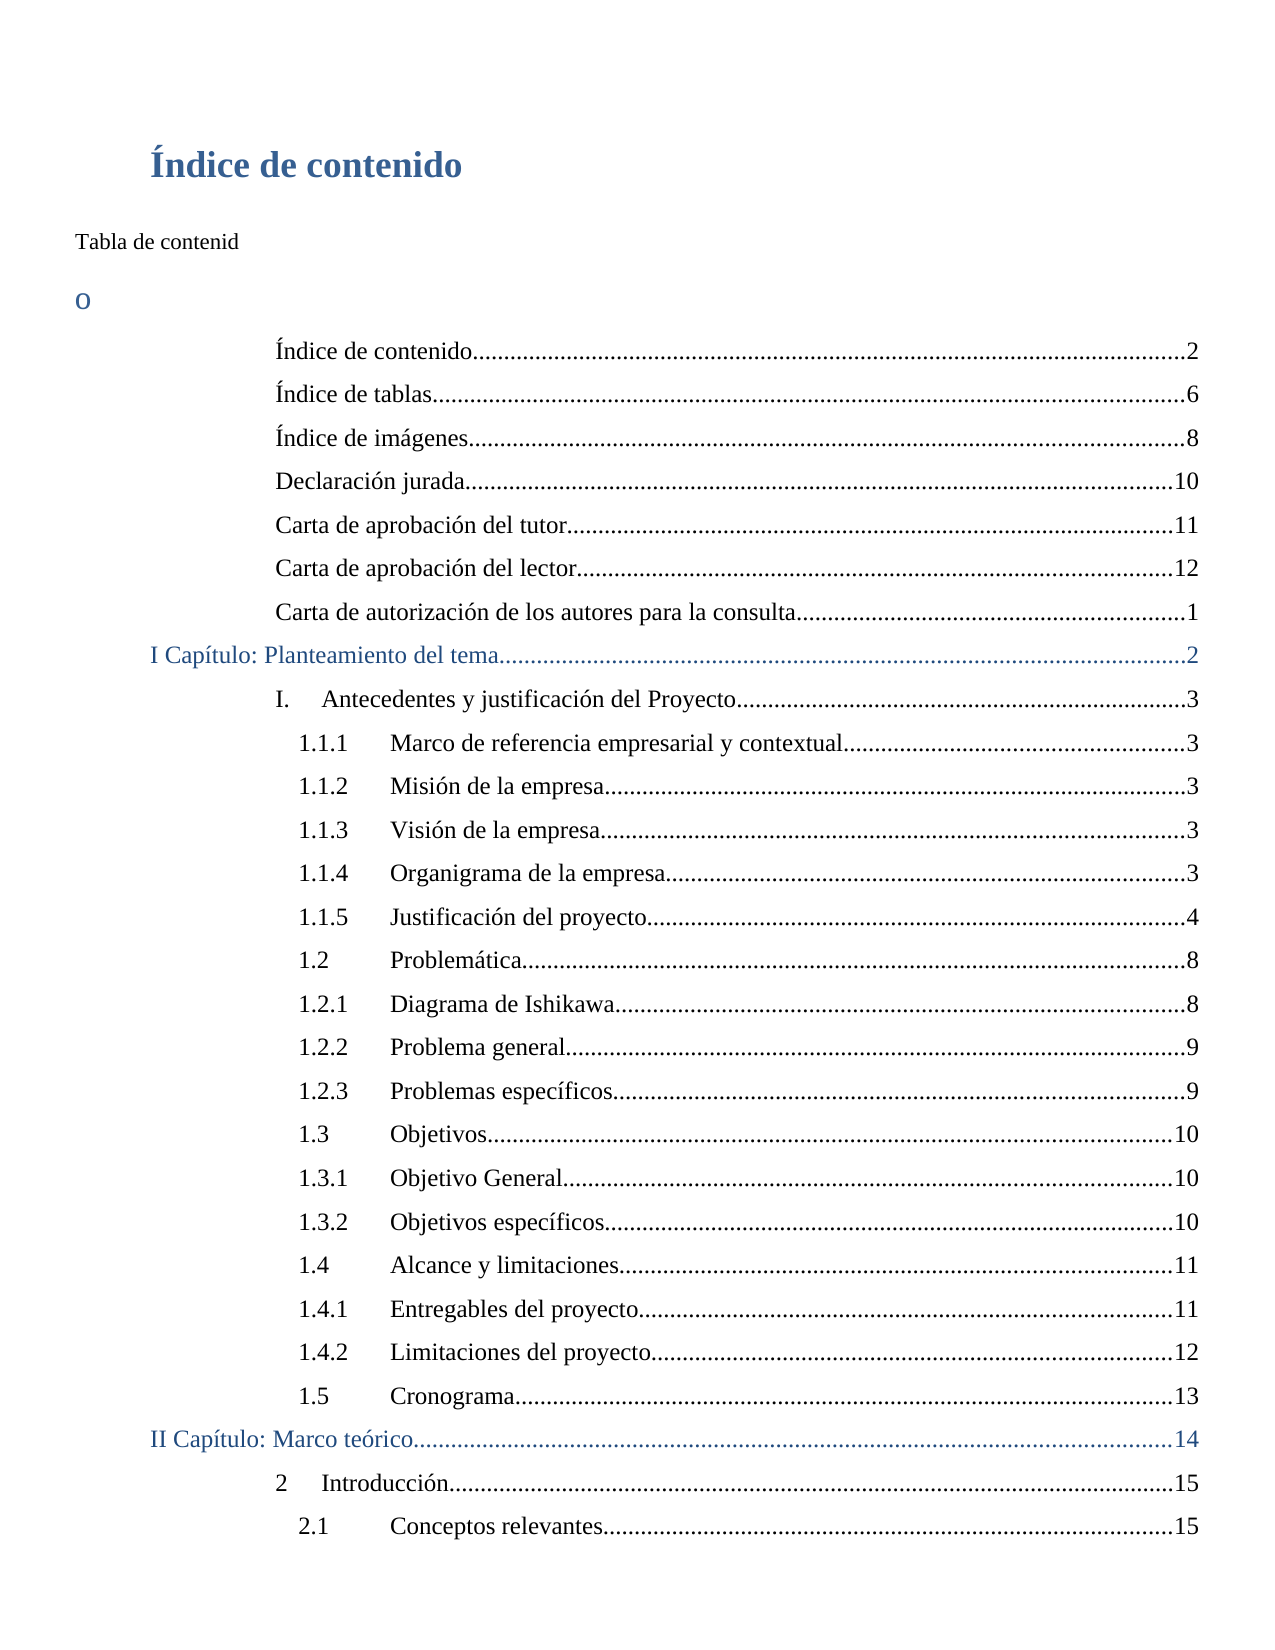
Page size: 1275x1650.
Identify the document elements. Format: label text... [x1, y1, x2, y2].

subtitle Índice de contenido [75, 142, 1200, 185]
